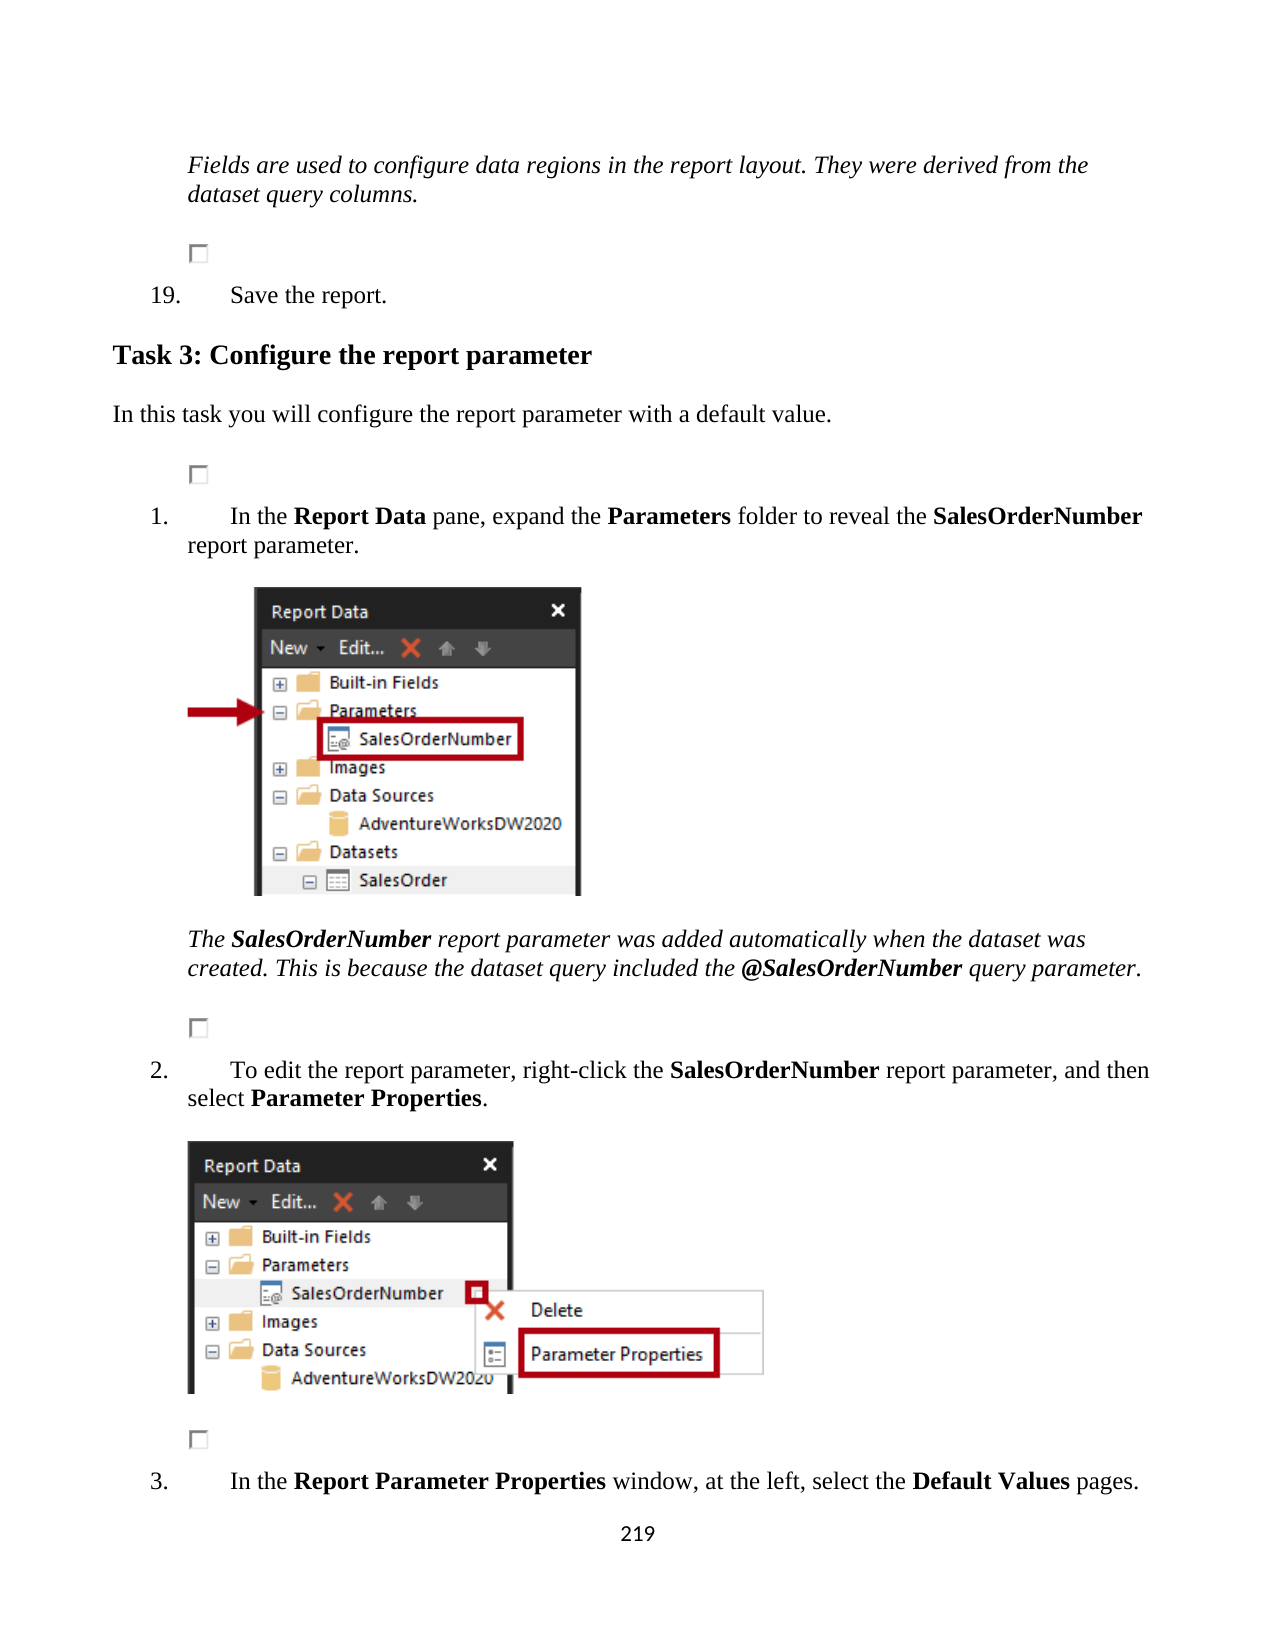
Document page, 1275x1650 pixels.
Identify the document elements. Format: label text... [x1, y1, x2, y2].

picture [187, 587, 582, 896]
list Save the report. [150, 237, 1162, 309]
picture [187, 1141, 764, 1394]
list In the Report Parameter Properties window, at the left, select the Default Values pages. [150, 1422, 1162, 1494]
text Task 3: Configure the report parameter [112, 338, 1162, 370]
list To edit the report parameter, right-click the SalesOrderNumber report parameter, and then select Parameter Properties. [150, 1011, 1162, 1112]
text Fields are used to configure data regions in the report layout. They were derived from the dataset query columns. [187, 150, 1162, 207]
text In this task you will configure the report parameter with a default value. [112, 399, 1162, 428]
list In the Report Data pane, expand the Parameters folder to reveal the SalesOrderNumber report parameter. [150, 457, 1162, 558]
text The SalesOrderNumber report parameter was added automatically when the dataset was created. This is because the dataset query included the @SalesOrderNumber query parameter. [187, 924, 1162, 982]
